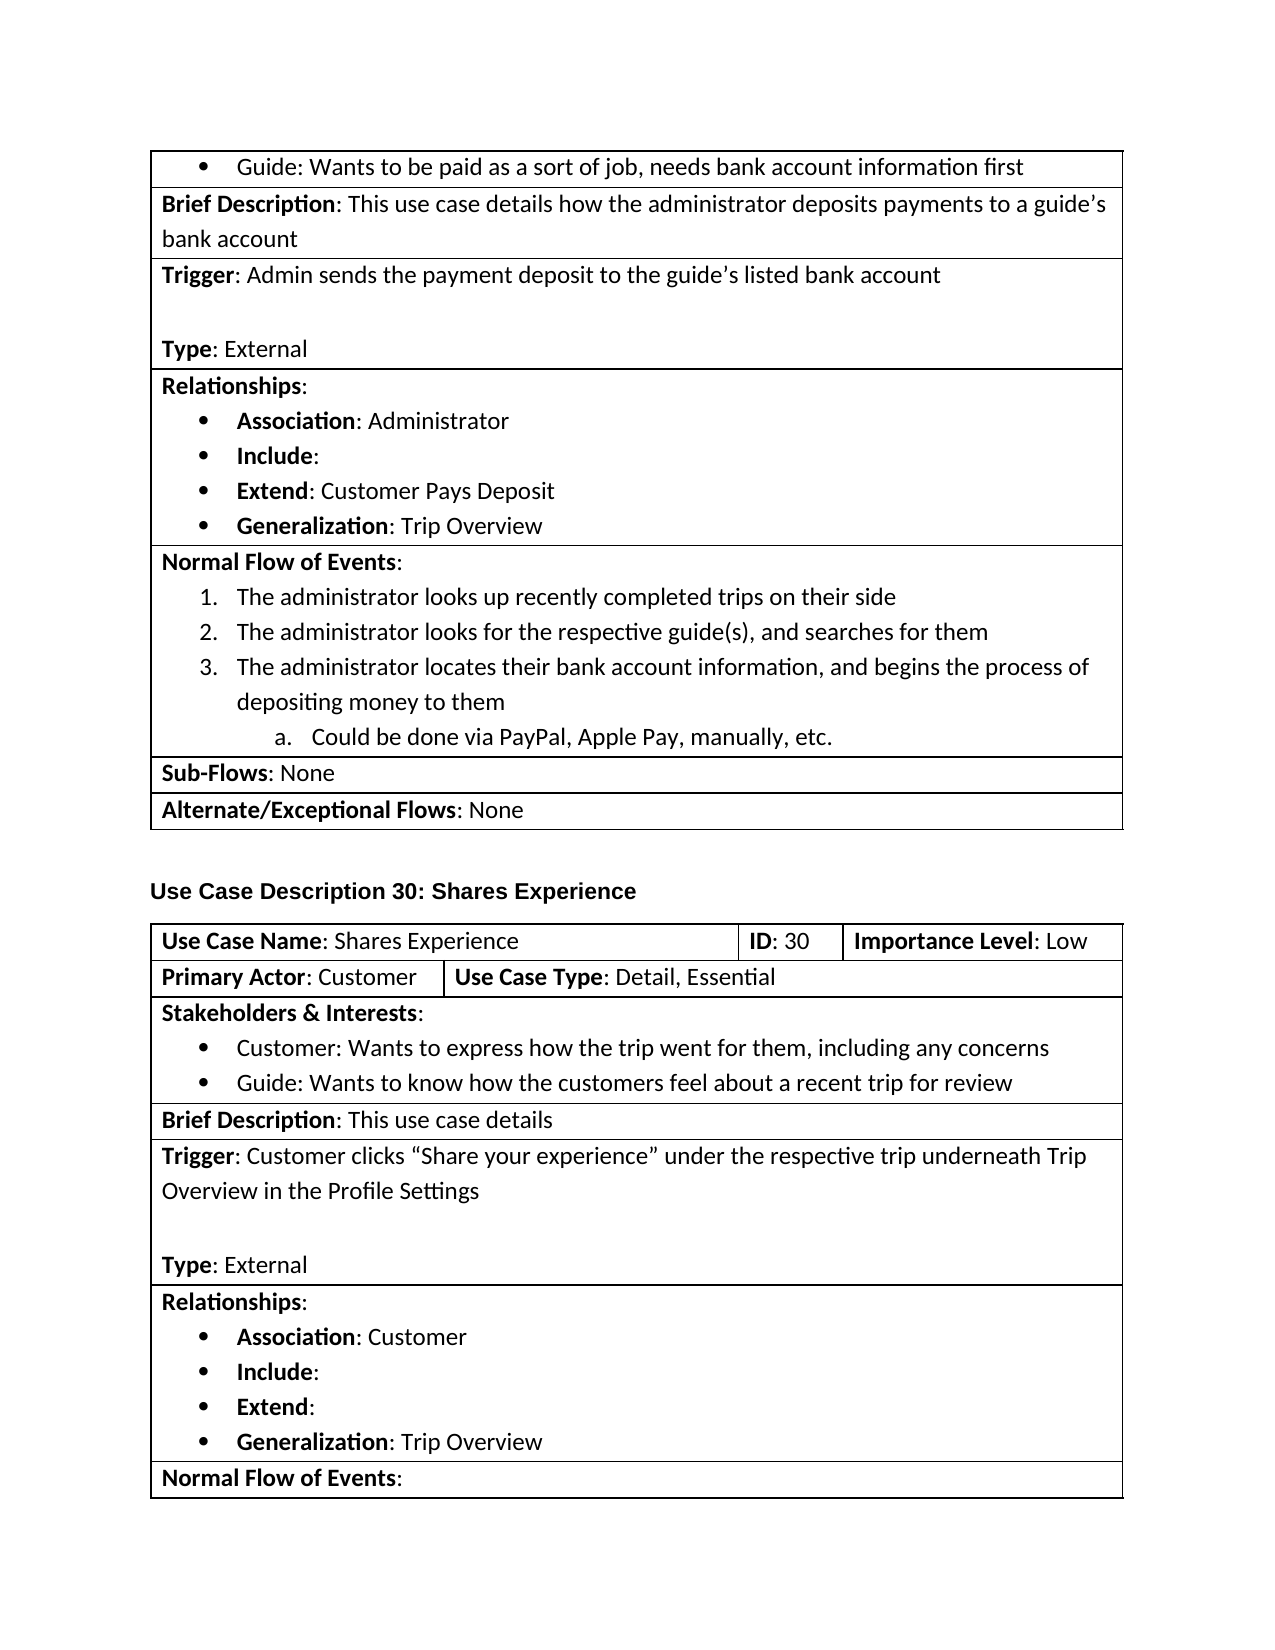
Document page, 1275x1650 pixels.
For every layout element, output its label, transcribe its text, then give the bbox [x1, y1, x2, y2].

table_cell Stakeholders & Interests: Customer: Wants to express how the trip went for them, including any concerns Guide: Wants to know how the customers feel about a recent trip for review [152, 998, 1122, 1102]
table_cell Alternate/Exceptional Flows: None [152, 794, 1122, 829]
table_cell Brief Description: This use case details [152, 1104, 1122, 1139]
table_cell Trigger: Admin sends the payment deposit to the guide’s listed bank account Type: External [152, 259, 1122, 368]
table_cell Brief Description: This use case details how the administrator deposits payments to a guide’s bank account [152, 188, 1122, 258]
table_cell Relationships: Association: Administrator Include: Extend: Customer Pays Deposit Generalization: Trip Overview [152, 370, 1122, 544]
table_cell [152, 1462, 1122, 1497]
table_cell Use Case Type: Detail, Essential [445, 961, 1122, 996]
table_cell Trigger: Customer clicks “Share your experience” under the respective trip underneath Trip Overview in the Profile Settings Type: External [152, 1140, 1122, 1284]
table_cell Sub-Flows: None [152, 758, 1122, 792]
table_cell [152, 152, 1122, 186]
table_cell Primary Actor: Customer [152, 961, 443, 996]
table_header Use Case Name: Shares Experience [152, 925, 738, 960]
text Use Case Description 30: Shares Experience [150, 878, 1125, 904]
table_cell Relationships: Association: Customer Include: Extend: Generalization: Trip Overview [152, 1286, 1122, 1461]
table_header Importance Level: Low [844, 925, 1122, 960]
table_header ID: 30 [739, 925, 842, 960]
table_cell Normal Flow of Events: The administrator looks up recently completed trips on their side The administrator looks for the respective guide(s), and searches for them The administrator locates their bank account information, and begins the process of depositing money to them Could be done via PayPal, Apple Pay, manually, etc. [152, 546, 1122, 756]
